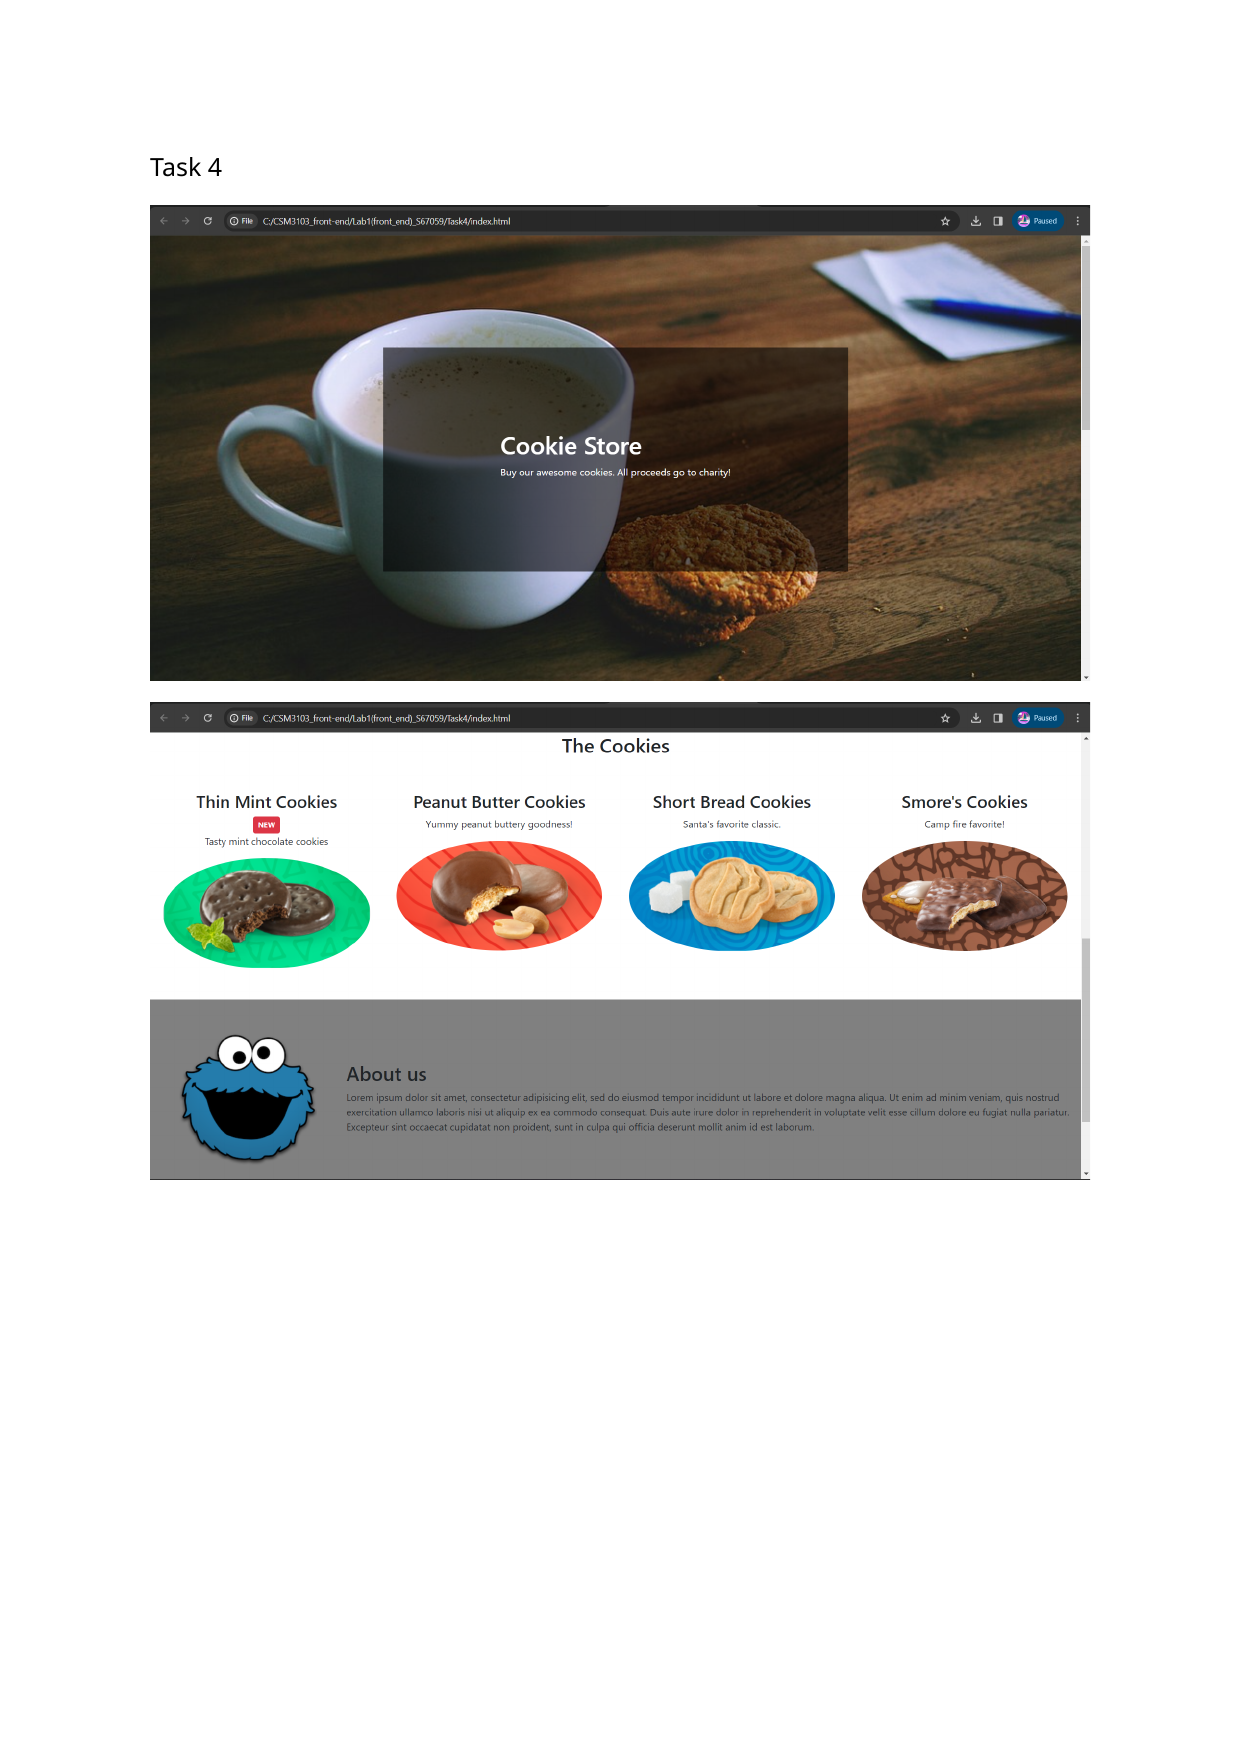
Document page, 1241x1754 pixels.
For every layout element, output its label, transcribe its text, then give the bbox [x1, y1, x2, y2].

text Task 4 [150, 150, 1090, 184]
picture [150, 205, 1091, 681]
picture [150, 702, 1091, 1180]
